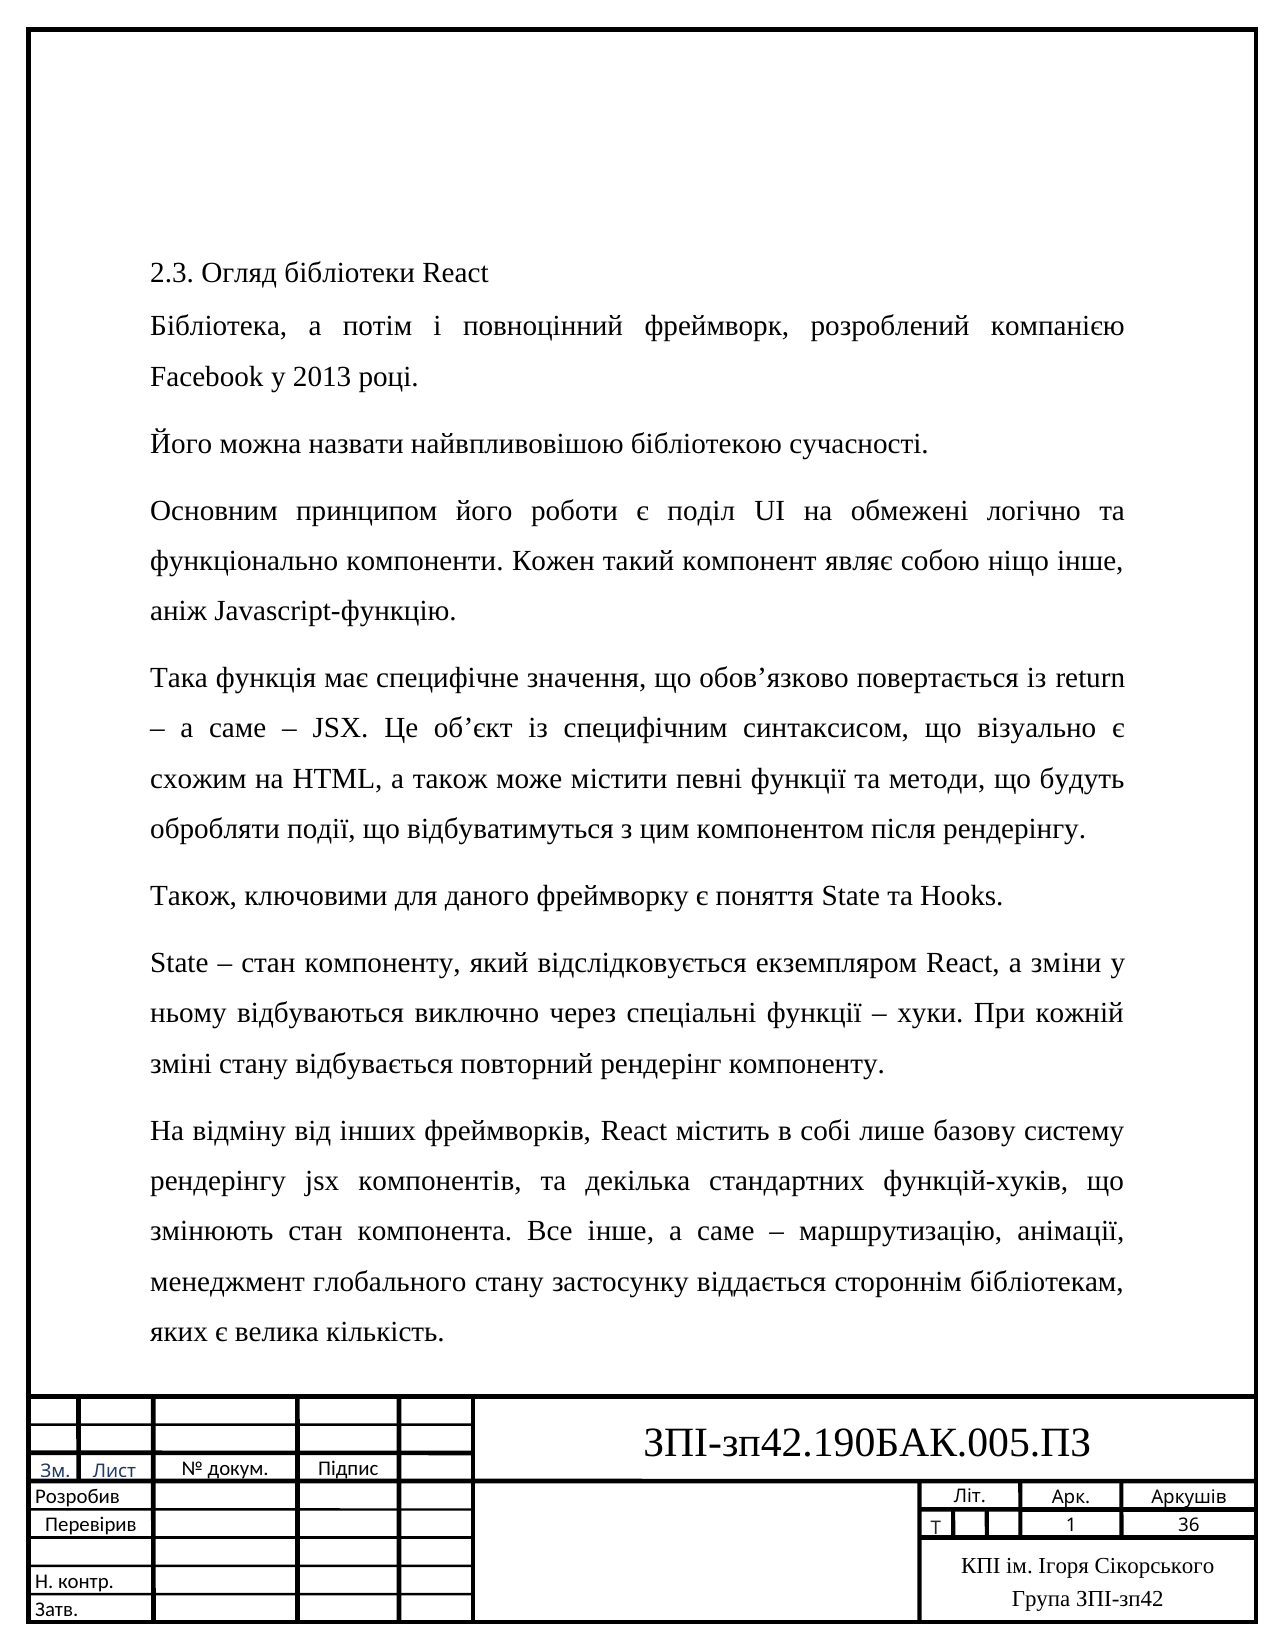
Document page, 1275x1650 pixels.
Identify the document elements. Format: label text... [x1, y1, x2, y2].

text State – стан компоненту, який відслідковується екземпляром React, а зміни у ньому відбуваються виключно через спеціальні функції – хуки. При кожній зміні стану відбувається повторний рендерінг компоненту. [150, 945, 1125, 1079]
text Також, ключовими для даного фреймворку є поняття State та Hooks. [150, 878, 1125, 912]
text Така функція має специфічне значення, що обов’язково повертається із return – а саме – JSX. Це об’єкт із специфічним синтаксисом, що візуально є схожим на HTML, а також може містити певні функції та методи, що будуть обробляти події, що відбуватимуться з цим компонентом після рендерінгу. [150, 660, 1125, 845]
text Його можна назвати найвпливовішою бібліотекою сучасності. [150, 426, 1125, 459]
text На відміну від інших фреймворків, React містить в собі лише базову систему рендерінгу jsx компонентів, та декілька стандартних функцій-хуків, що змінюють стан компонента. Все інше, а саме – маршрутизацію, анімації, менеджмент глобального стану застосунку віддається стороннім бібліотекам, яких є велика кількість. [150, 1113, 1125, 1348]
text Основним принципом його роботи є поділ UI на обмежені логічно та функціонально компоненти. Кожен такий компонент являє собою ніщо інше, аніж Javascript-функцію. [150, 493, 1125, 627]
text 2.3. Огляд бібліотеки React [150, 256, 1125, 289]
text Бібліотека, а потім і повноцінний фреймворк, розроблений компанією Facebook у 2013 році. [150, 308, 1125, 392]
